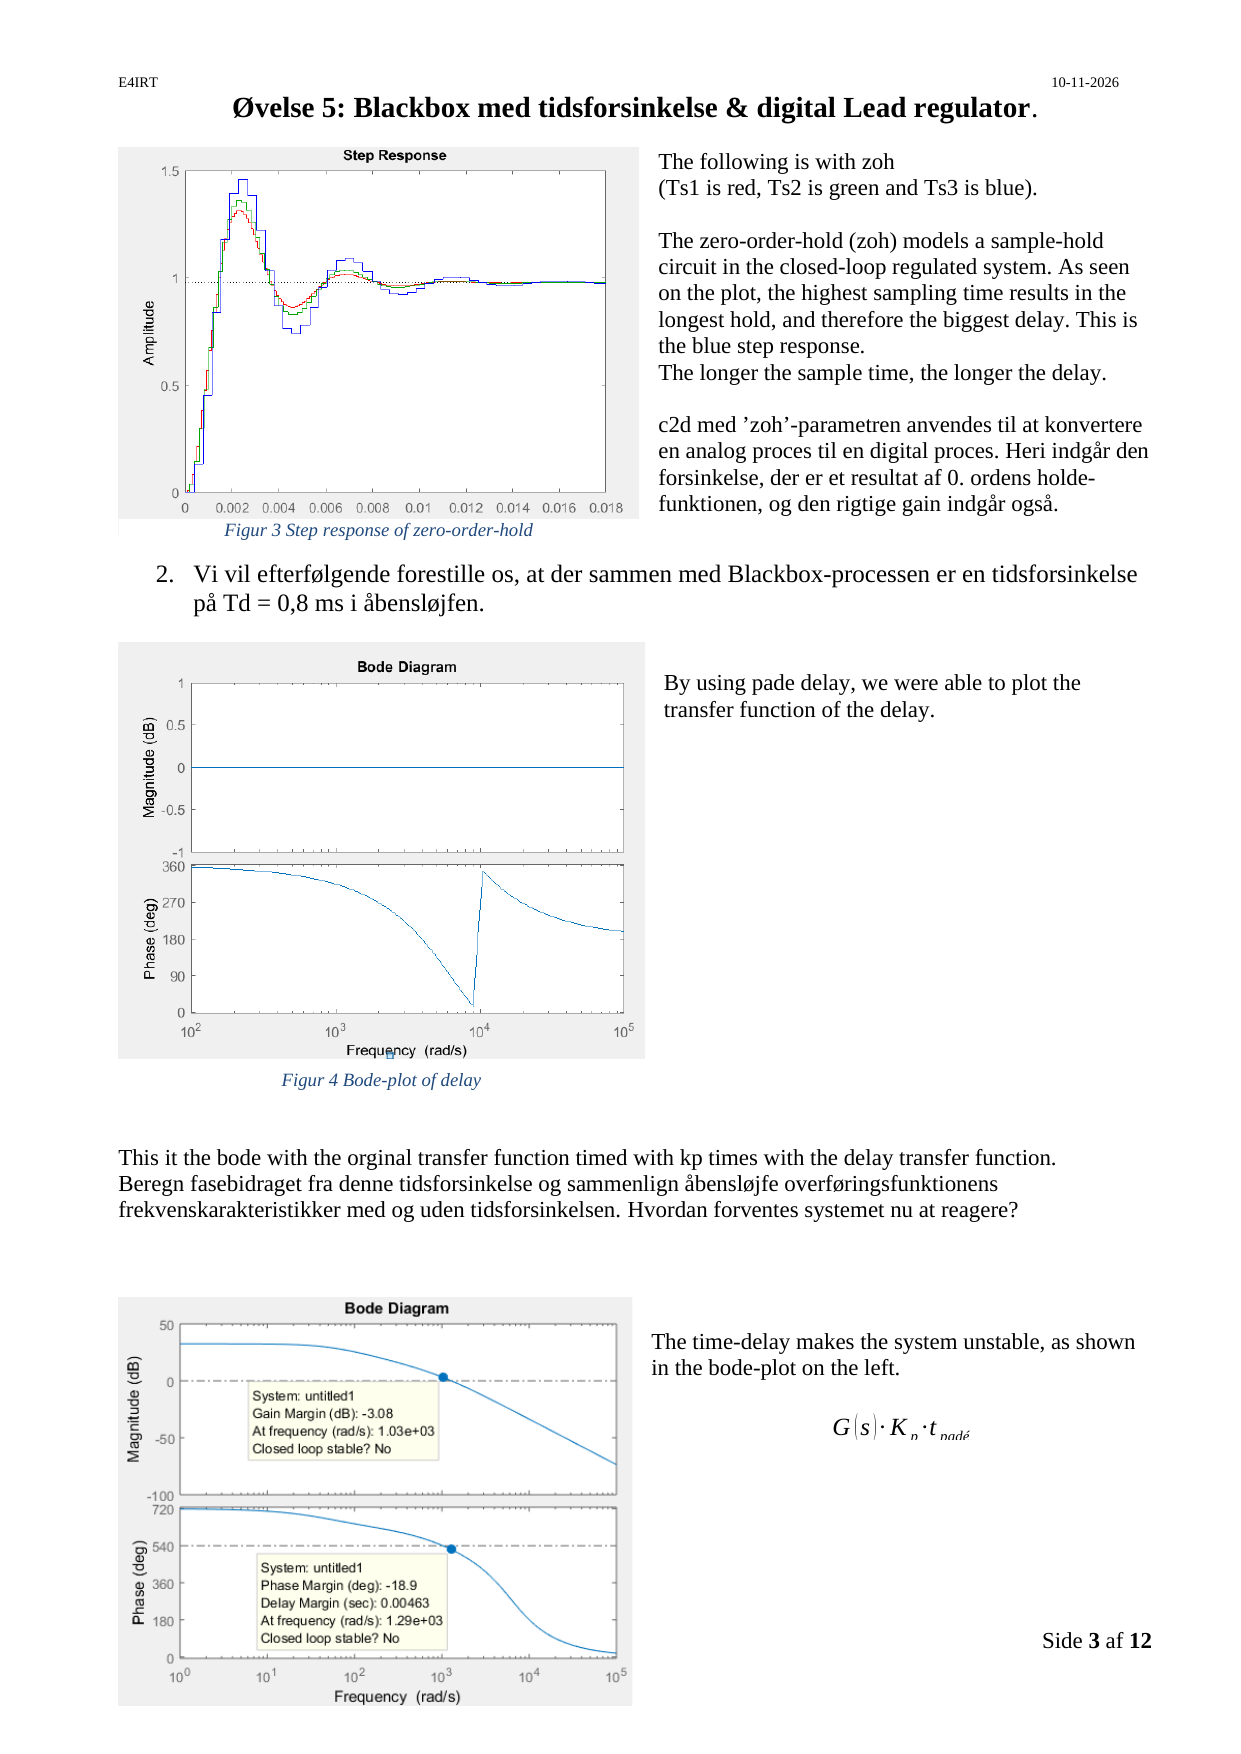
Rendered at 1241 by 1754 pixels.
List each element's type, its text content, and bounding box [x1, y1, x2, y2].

text This it the bode with the orginal transfer function timed with kp times with the delay transfer function. [118, 1144, 1152, 1170]
text The time-delay makes the system unstable, as shown in the bode-plot on the left. [633, 1328, 1152, 1381]
subtitle Vi vil efterfølgende forestille os, at der sammen med Blackbox-processen er en tidsforsinkelse på Td = 0,8 ms i åbensløjfen. [156, 559, 1152, 617]
picture [118, 147, 640, 518]
text The following is with zoh [640, 148, 1152, 174]
picture [118, 642, 646, 1059]
text By using pade delay, we were able to plot the transfer function of the delay. [646, 669, 1152, 722]
text The zero-order-hold (zoh) models a sample-hold circuit in the closed-loop regulated system. As seen on the plot, the highest sampling time results in the longest hold, and therefore the biggest delay. This is the blue step response. [640, 227, 1152, 358]
text The longer the sample time, the longer the delay. [640, 358, 1152, 385]
text Beregn fasebidraget fra denne tidsforsinkelse og sammenlign åbensløjfe overføringsfunktionens frekvenskarakteristikker med og uden tidsforsinkelsen. Hvordan forventes systemet nu at reagere? [118, 1170, 1152, 1223]
text (Ts1 is red, Ts2 is green and Ts3 is blue). [640, 174, 1152, 200]
picture [118, 1297, 633, 1706]
text c2d med ’zoh’-parametren anvendes til at konvertere en analog proces til en digital proces. Heri indgår den forsinkelse, der er et resultat af 0. ordens holde-funktionen, og den rigtige gain indgår også. [640, 411, 1152, 517]
